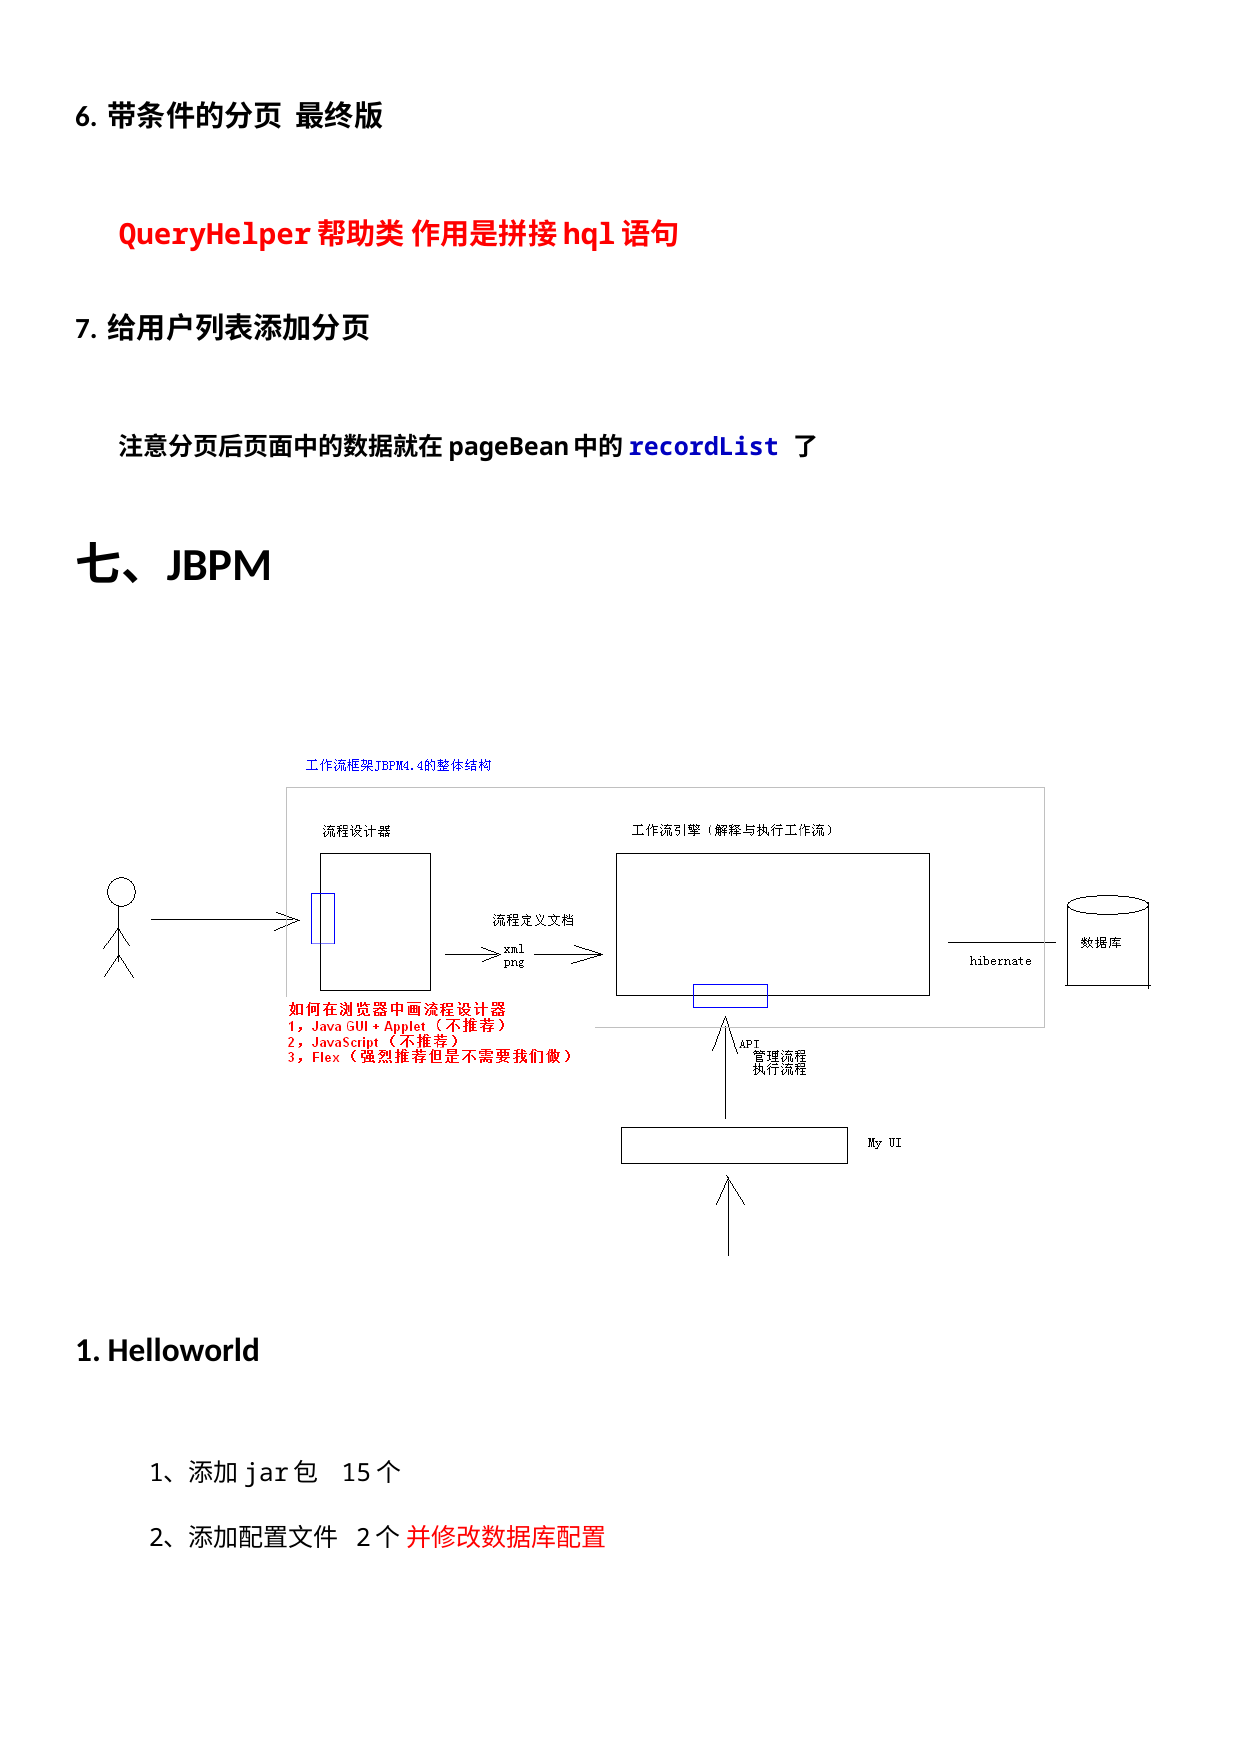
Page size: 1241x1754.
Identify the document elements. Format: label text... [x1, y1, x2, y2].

subtitle 带条件的分页 最终版 [75, 81, 1165, 146]
subtitle Helloworld [75, 1316, 1165, 1381]
subtitle JBPM [75, 512, 1165, 610]
subtitle 给用户列表添加分页 [75, 293, 1165, 358]
list QueryHelper帮助类 作用是拼接hql语句 [119, 199, 1165, 264]
picture [75, 736, 1164, 1256]
list 1、添加jar包 15个 [75, 1438, 1165, 1503]
list 注意分页后页面中的数据就在pageBean中的recordList 了 [119, 412, 1165, 477]
list 2、添加配置文件 2个 并修改数据库配置 [75, 1503, 1165, 1568]
